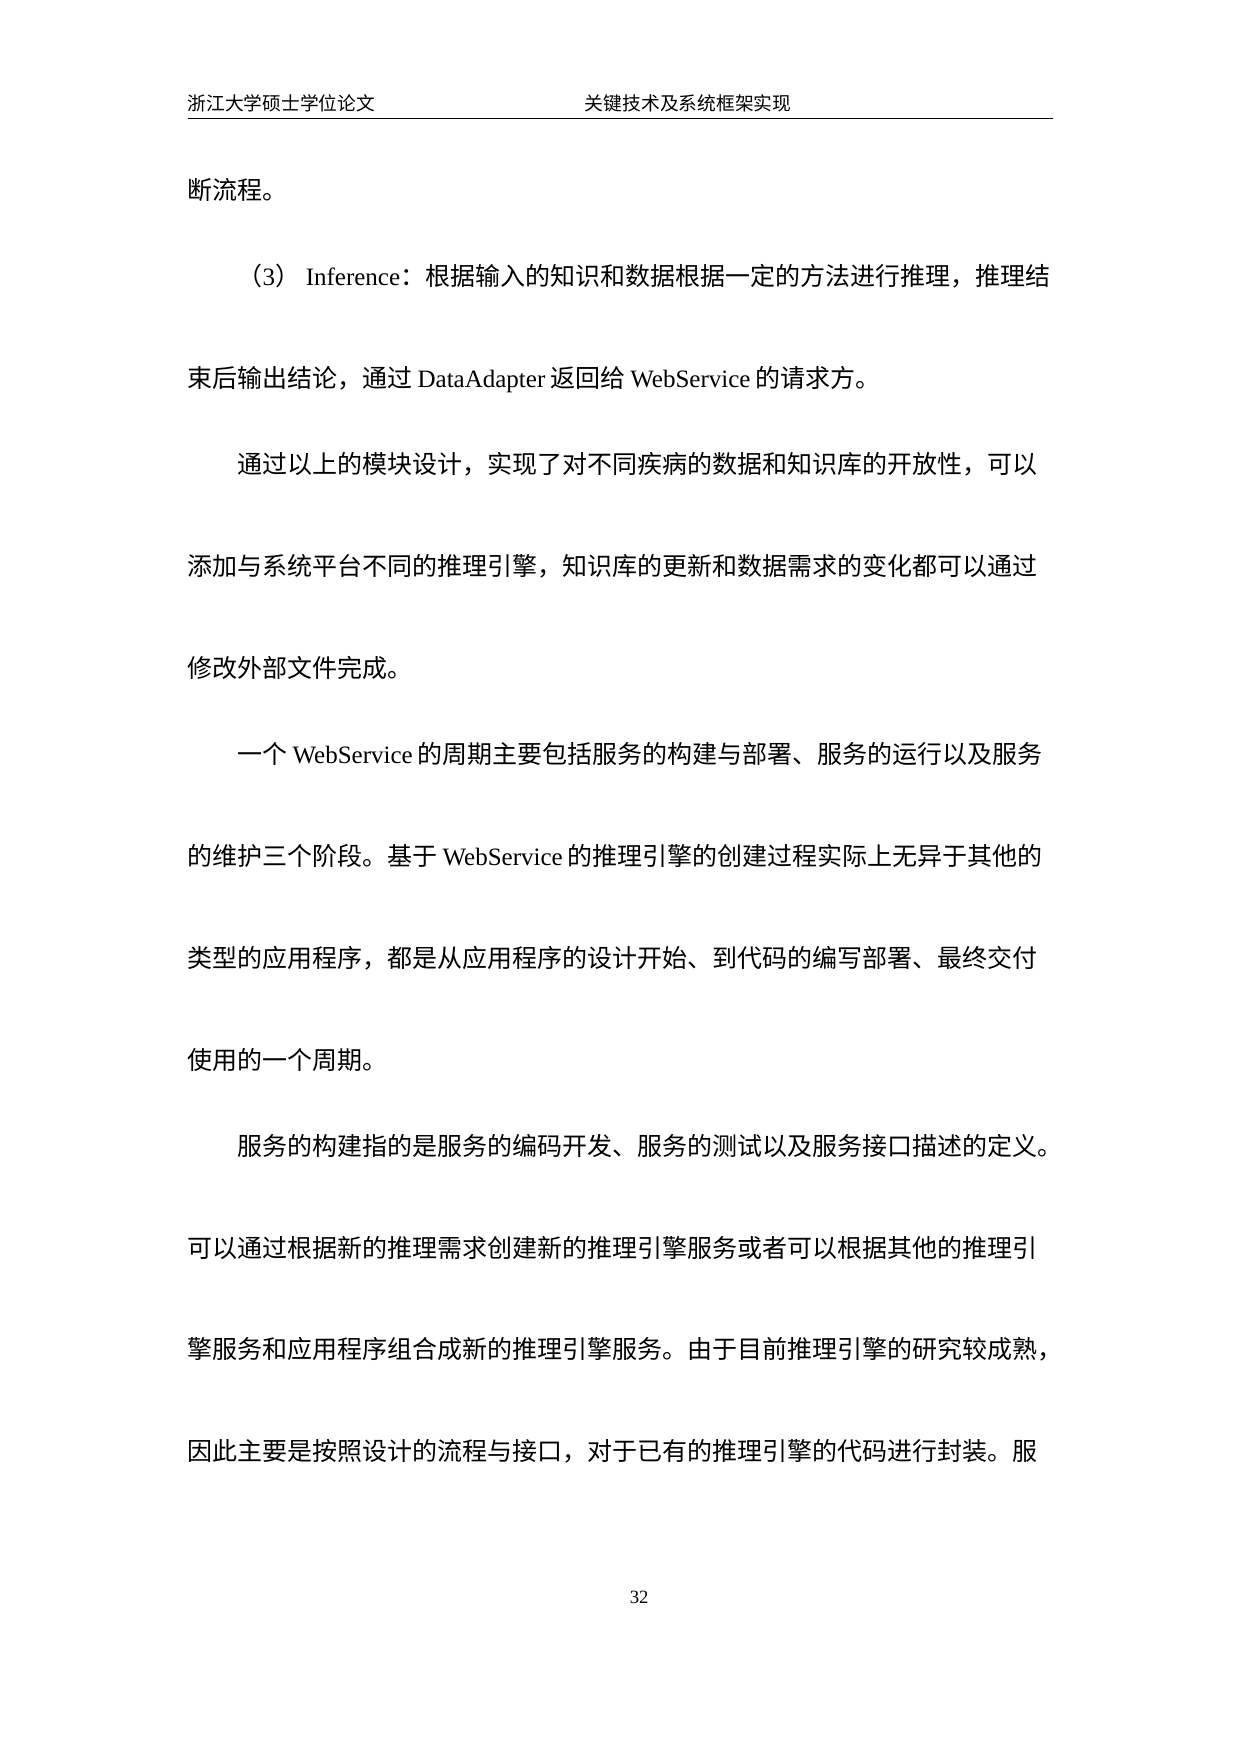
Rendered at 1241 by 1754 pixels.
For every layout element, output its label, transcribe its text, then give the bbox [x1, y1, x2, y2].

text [187, 155, 1053, 223]
text 一个WebService的周期主要包括服务的构建与部署、服务的运行以及服务的维护三个阶段。基于WebService的推理引擎的创建过程实际上无异于其他的类型的应用程序，都是从应用程序的设计开始、到代码的编写部署、最终交付使用的一个周期。 [187, 719, 1053, 1092]
text （3） Inference：根据输入的知识和数据根据一定的方法进行推理，推理结束后输出结论，通过DataAdapter返回给WebService的请求方。 [187, 241, 1053, 411]
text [187, 1110, 1053, 1484]
text 通过以上的模块设计，实现了对不同疾病的数据和知识库的开放性，可以添加与系统平台不同的推理引擎，知识库的更新和数据需求的变化都可以通过修改外部文件完成。 [187, 429, 1053, 701]
